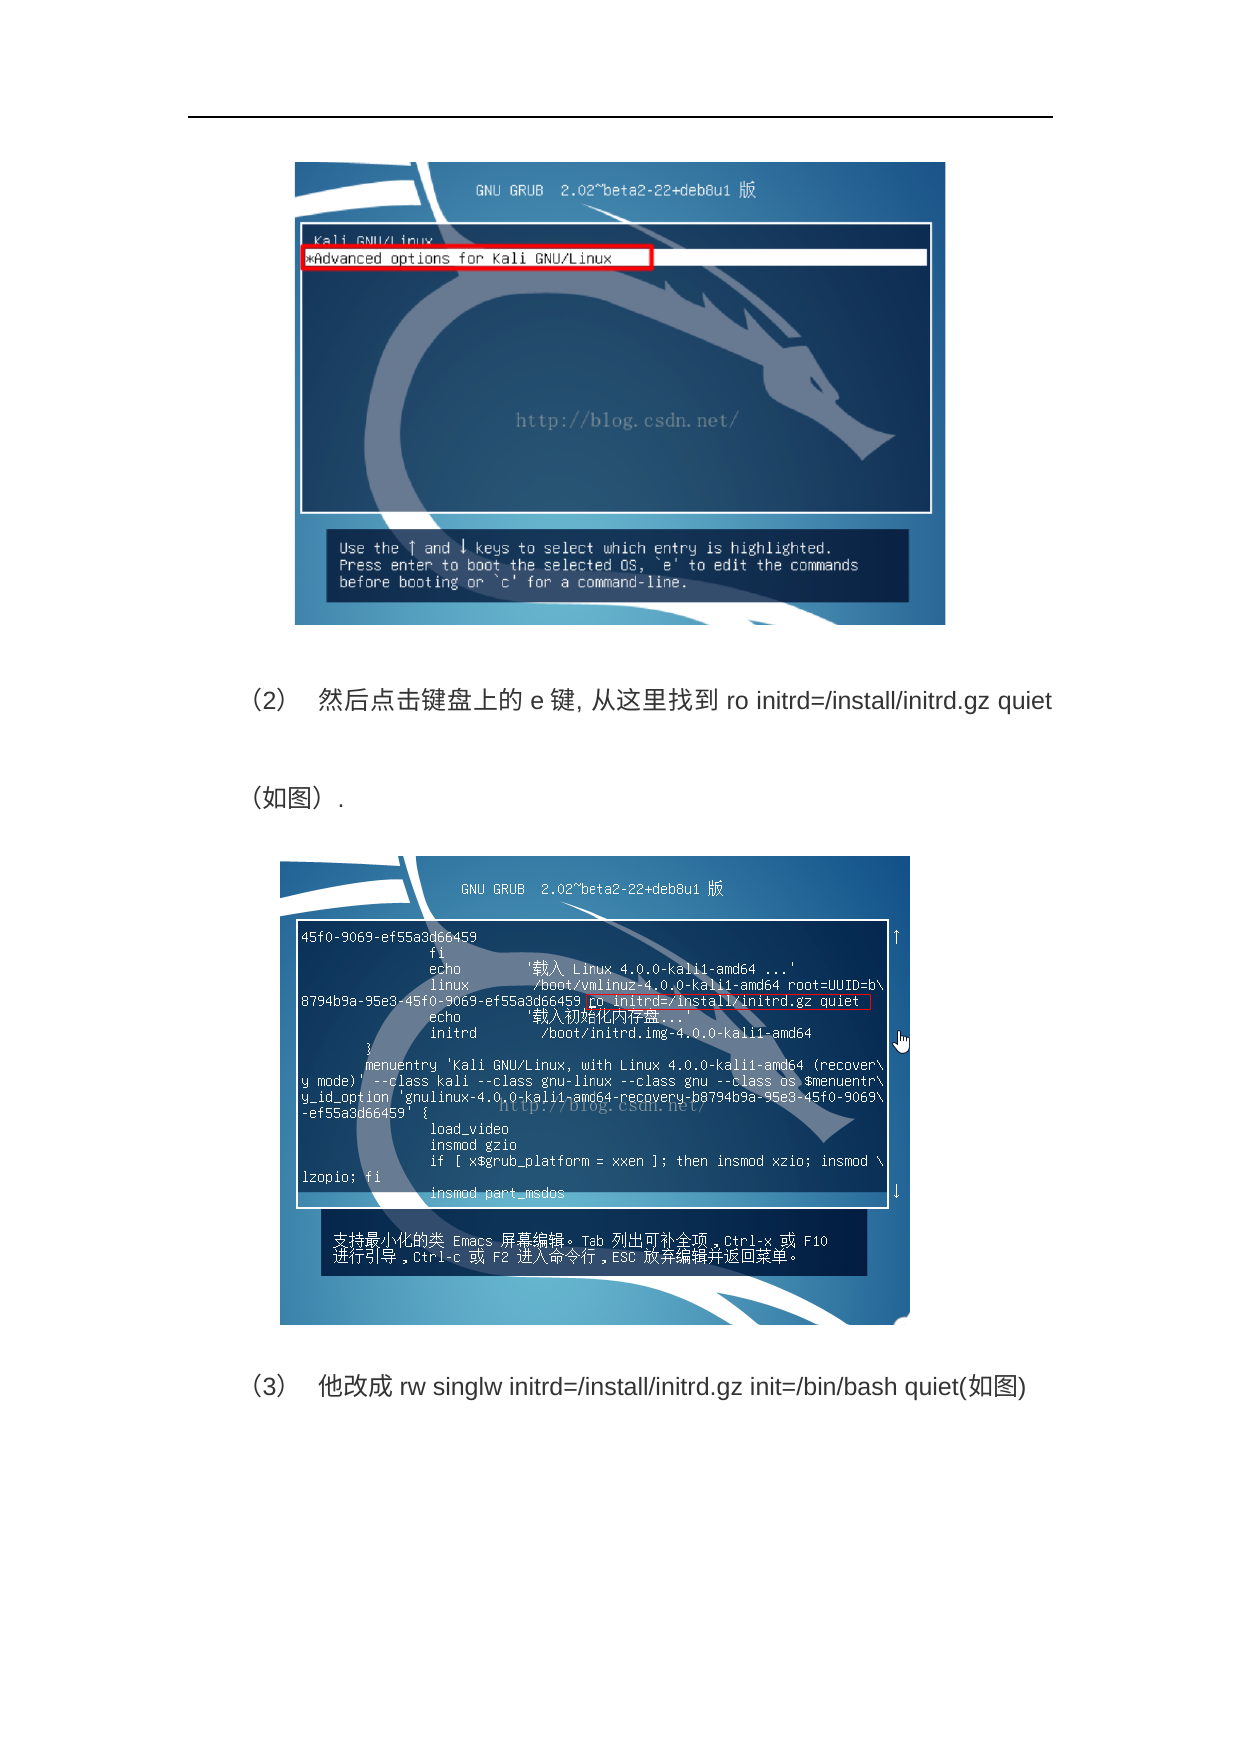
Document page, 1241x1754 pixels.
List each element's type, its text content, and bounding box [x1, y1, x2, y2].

picture [294, 162, 946, 625]
text 然后点击键盘上的e键, 从这里找到 ro initrd=/install/initrd.gz quiet （如图）. [237, 666, 1053, 829]
text 他改成 rw singlw initrd=/install/initrd.gz init=/bin/bash quiet(如图) [237, 1352, 1053, 1417]
picture [280, 856, 910, 1325]
